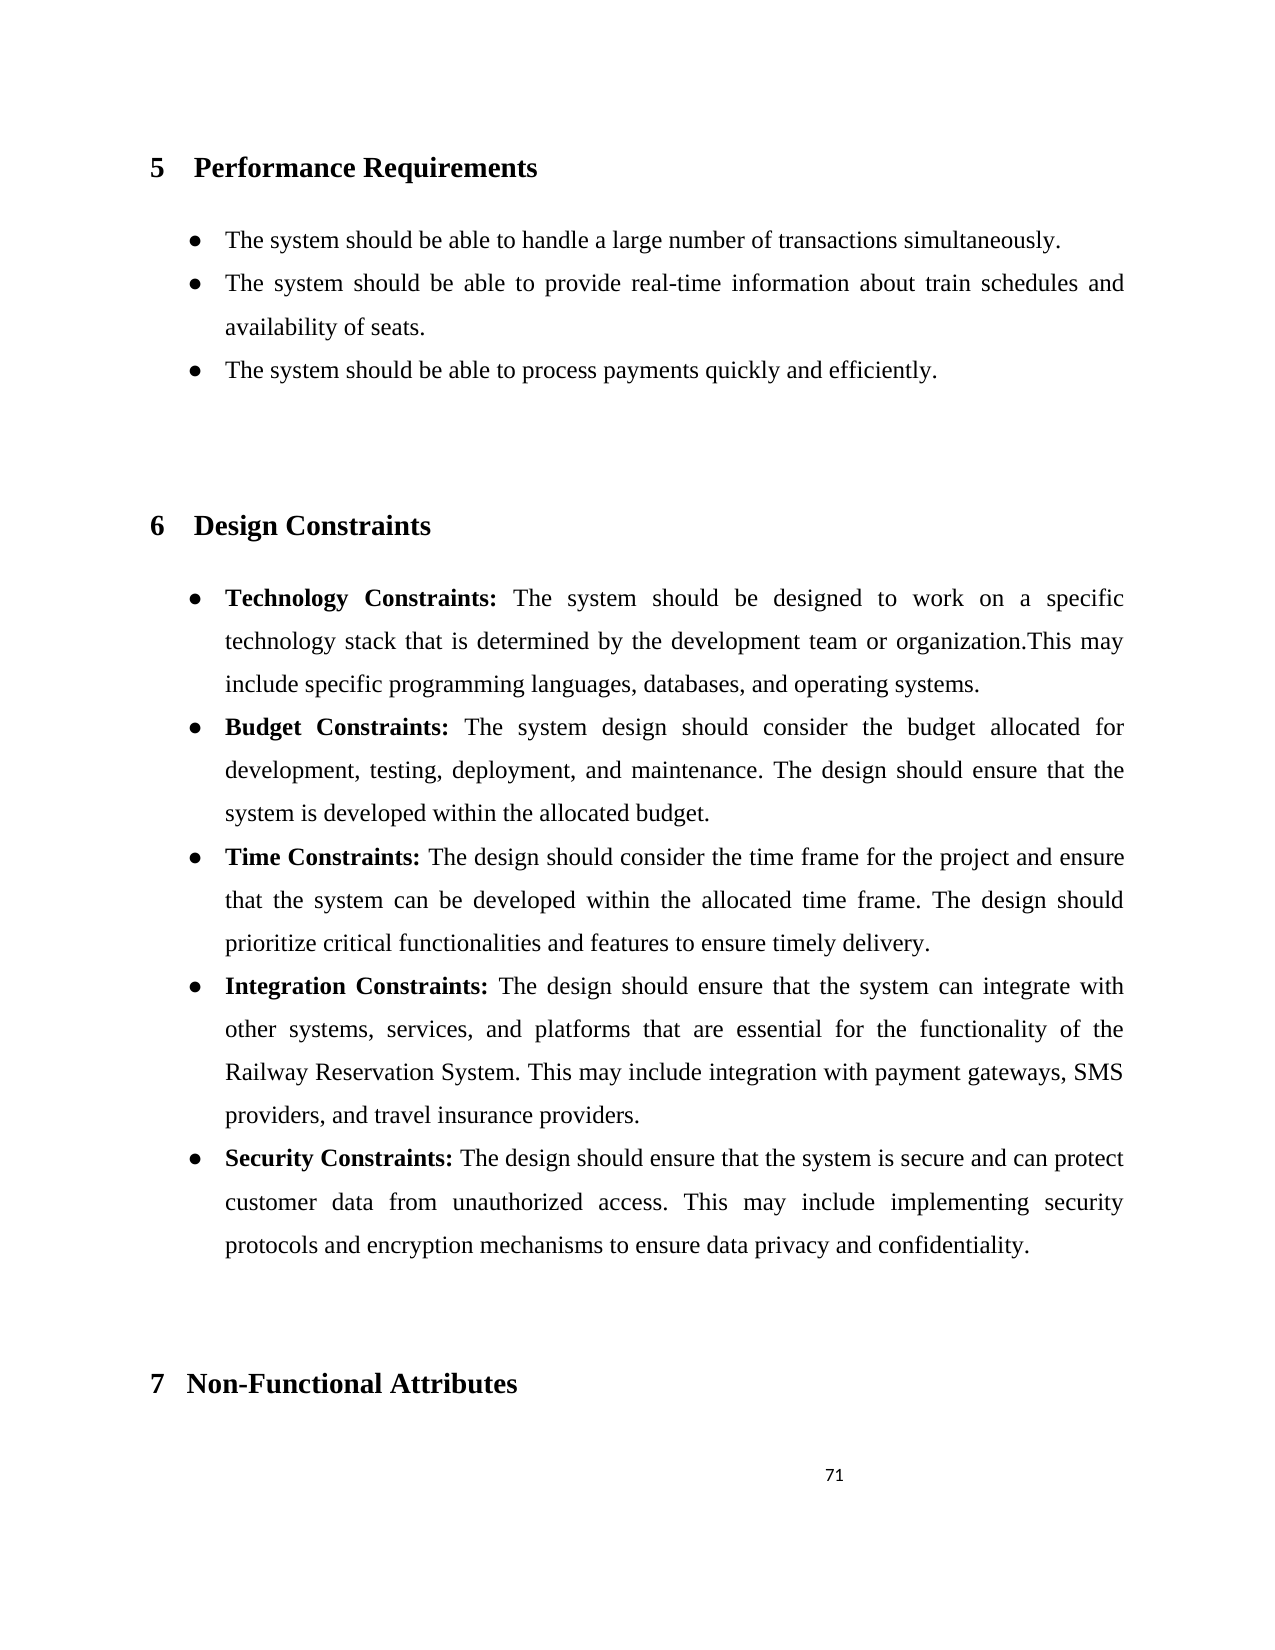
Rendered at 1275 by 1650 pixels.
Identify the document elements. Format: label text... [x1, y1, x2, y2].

list Budget Constraints: The system design should consider the budget allocated for development, testing, deployment, and maintenance. The design should ensure that the system is developed within the allocated budget. [187, 712, 1125, 827]
text 7 Non-Functional Attributes [150, 1366, 1125, 1399]
list Security Constraints: The design should ensure that the system is secure and can protect customer data from unauthorized access. This may include implementing security protocols and encryption mechanisms to ensure data privacy and confidentiality. [187, 1143, 1125, 1258]
list Technology Constraints: The system should be designed to work on a specific technology stack that is determined by the development team or organization.This may include specific programming languages, databases, and operating systems. [187, 583, 1125, 698]
list The system should be able to handle a large number of transactions simultaneously. [187, 225, 1125, 254]
subtitle 5 Performance Requirements [150, 150, 1125, 183]
list The system should be able to provide real-time information about train schedules and availability of seats. [187, 268, 1125, 340]
subtitle 6 Design Constraints [150, 508, 1125, 541]
list Time Constraints: The design should consider the time frame for the project and ensure that the system can be developed within the allocated time frame. The design should prioritize critical functionalities and features to ensure timely delivery. [187, 842, 1125, 957]
list The system should be able to process payments quickly and efficiently. [187, 355, 1125, 383]
list Integration Constraints: The design should ensure that the system can integrate with other systems, services, and platforms that are essential for the functionality of the Railway Reservation System. This may include integration with payment gateways, SMS providers, and travel insurance providers. [187, 971, 1125, 1129]
